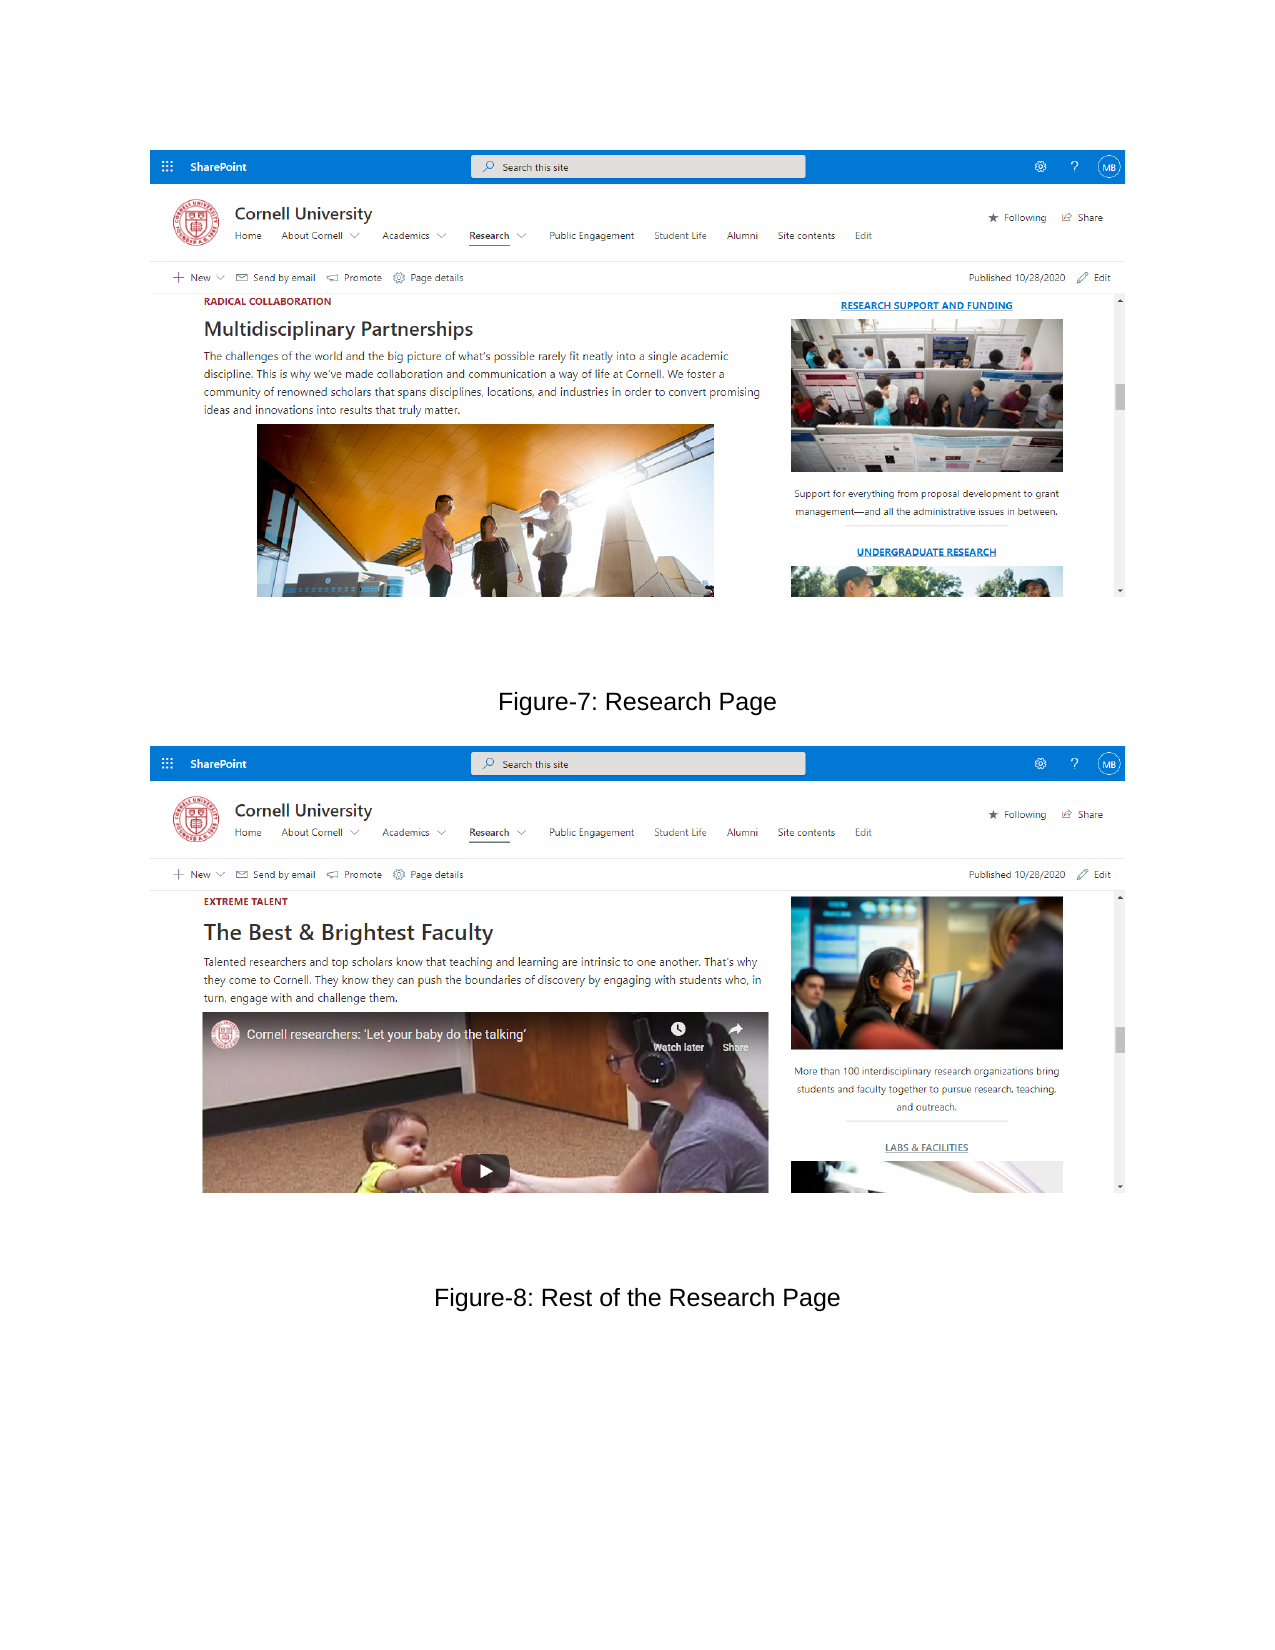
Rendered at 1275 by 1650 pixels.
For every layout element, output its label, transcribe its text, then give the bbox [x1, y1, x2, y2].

text Figure-8: Rest of the Research Page [150, 1283, 1125, 1312]
picture [150, 746, 1125, 1193]
text Figure-7: Research Page [150, 687, 1125, 715]
picture [150, 150, 1125, 597]
